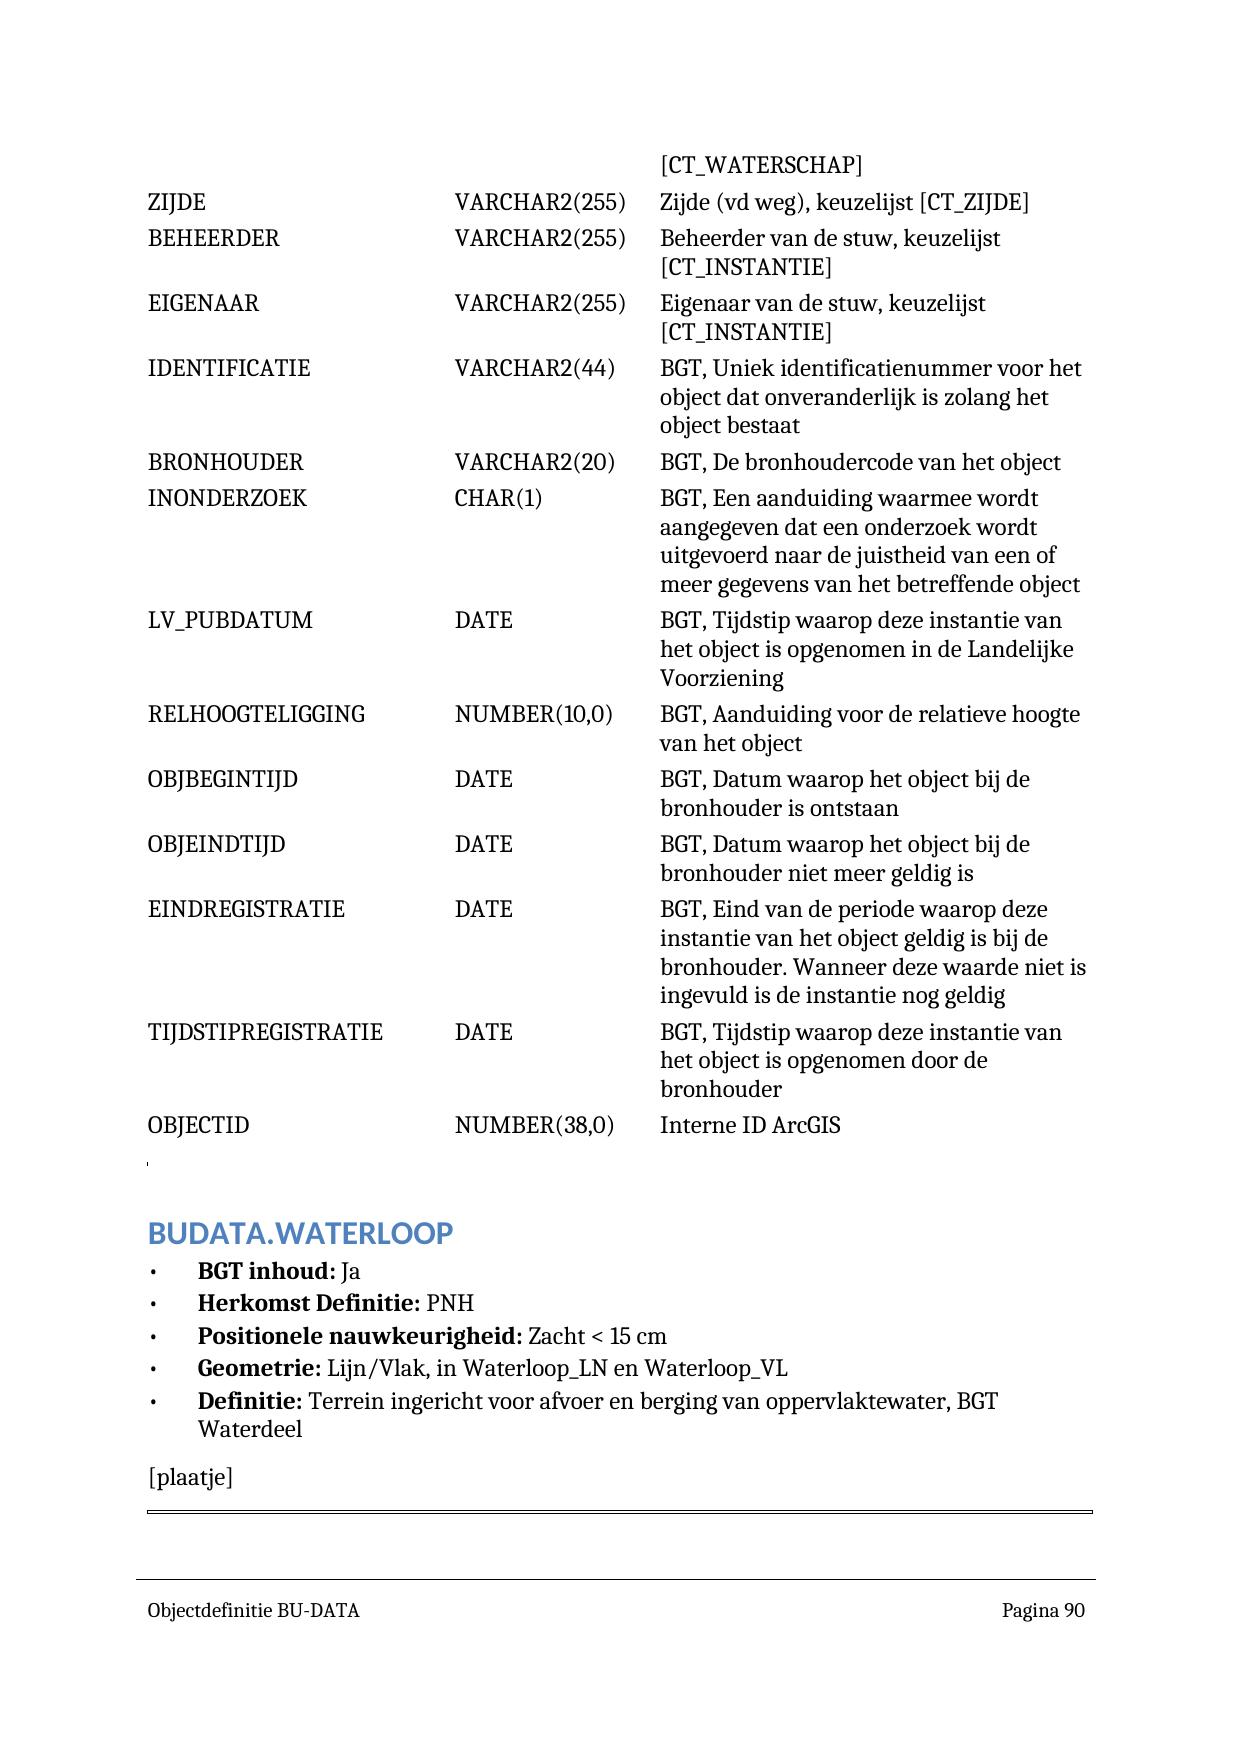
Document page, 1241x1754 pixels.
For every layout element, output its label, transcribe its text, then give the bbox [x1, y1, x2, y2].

list Definitie: Terrein ingericht voor afvoer en berging van oppervlaktewater, BGT Waterdeel [148, 1387, 1093, 1444]
list Geometrie: Lijn/Vlak, in Waterloop_LN en Waterloop_VL [148, 1354, 1093, 1383]
list BGT inhoud: Ja [148, 1257, 1093, 1285]
list Positionele nauwkeurigheid: Zacht < 15 cm [148, 1322, 1093, 1350]
list Herkomst Definitie: PNH [148, 1289, 1093, 1318]
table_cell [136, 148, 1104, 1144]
text [plaatje] [148, 1463, 1093, 1492]
subtitle BUDATA.WATERLOOP [148, 1212, 1093, 1253]
